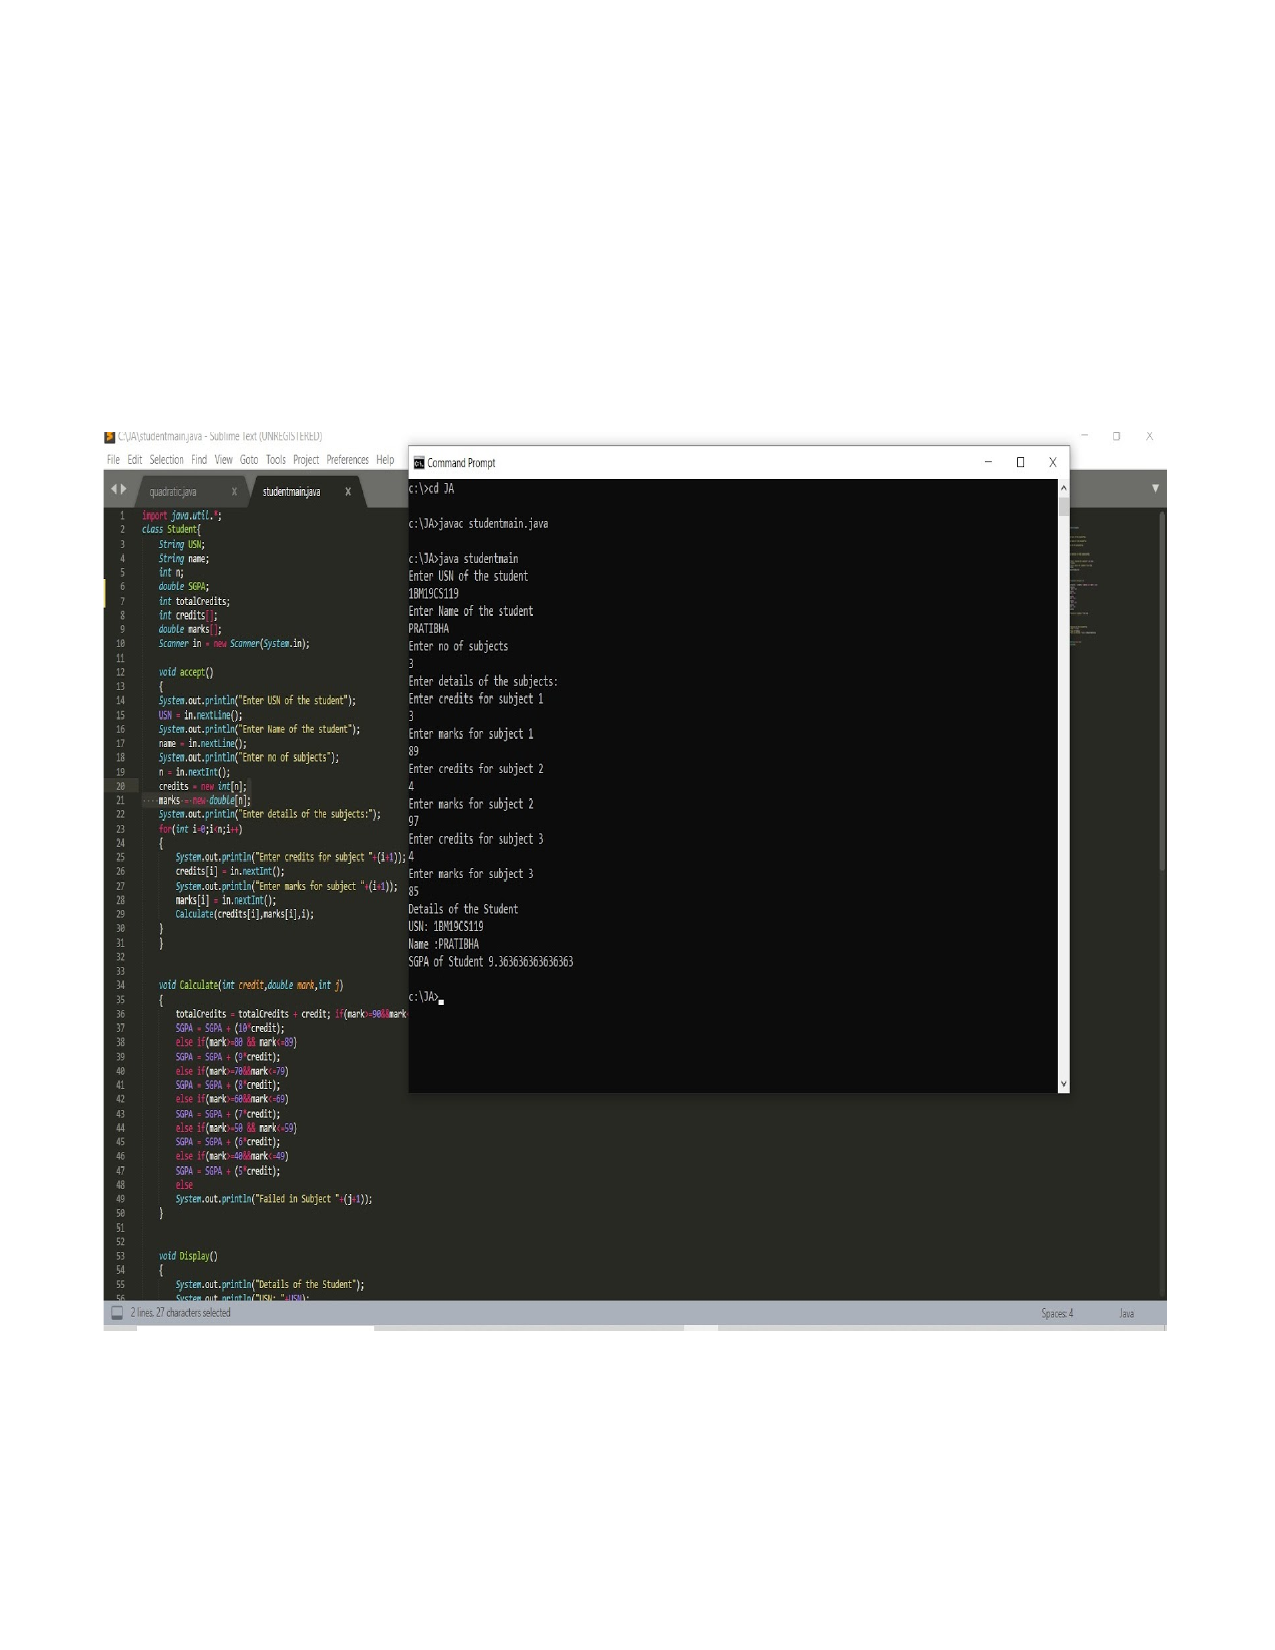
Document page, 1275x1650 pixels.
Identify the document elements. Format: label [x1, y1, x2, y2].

picture [103, 432, 1167, 1331]
